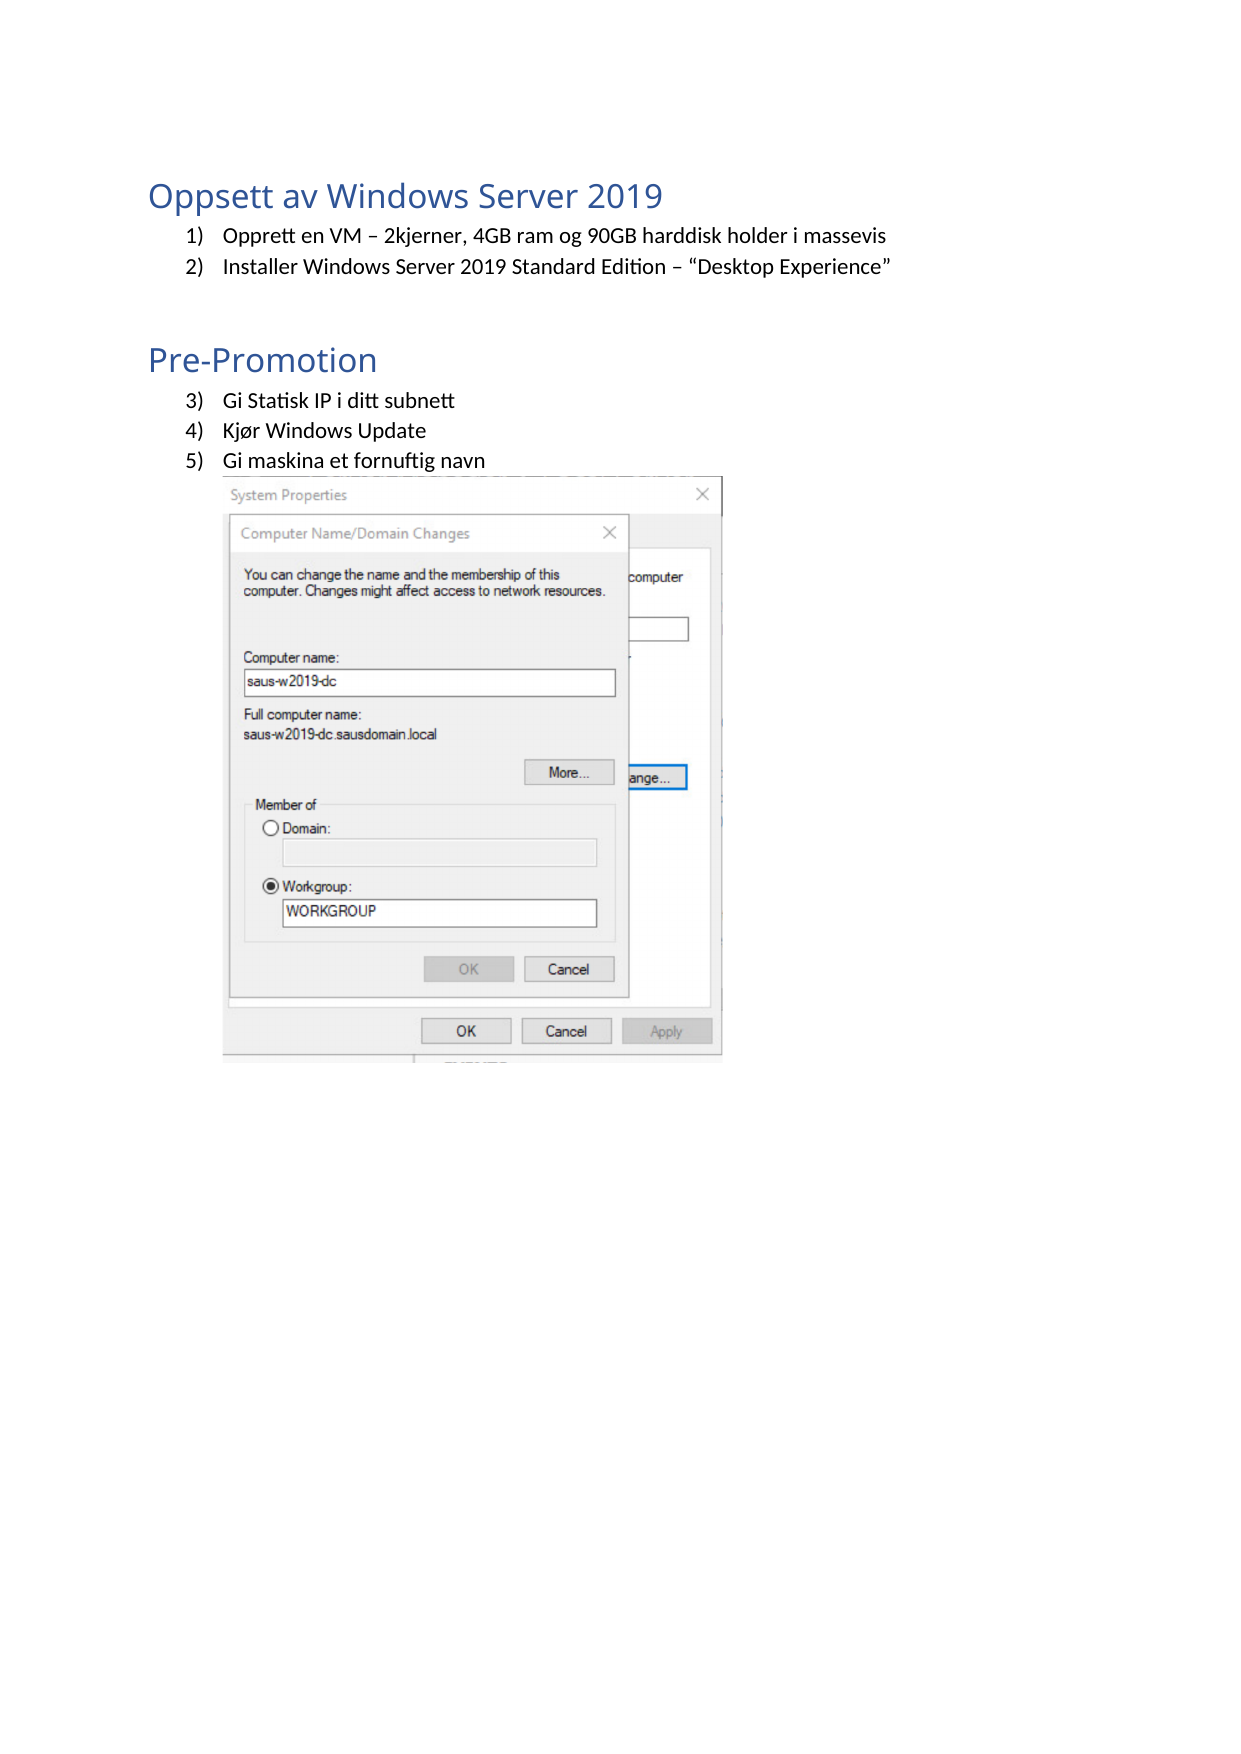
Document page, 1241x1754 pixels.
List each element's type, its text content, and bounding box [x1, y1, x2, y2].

picture [222, 476, 723, 1063]
list Gi maskina et fornuftig navn [185, 447, 1093, 474]
subtitle Oppsett av Windows Server 2019 [148, 173, 1093, 218]
list Installer Windows Server 2019 Standard Edition – “Desktop Experience” [185, 252, 1093, 310]
list Gi Statisk IP i ditt subnett [185, 386, 1093, 414]
subtitle Pre-Promotion [148, 337, 1093, 383]
list Kjør Windows Update [185, 416, 1093, 444]
list Opprett en VM – 2kjerner, 4GB ram og 90GB harddisk holder i massevis [185, 222, 1093, 249]
